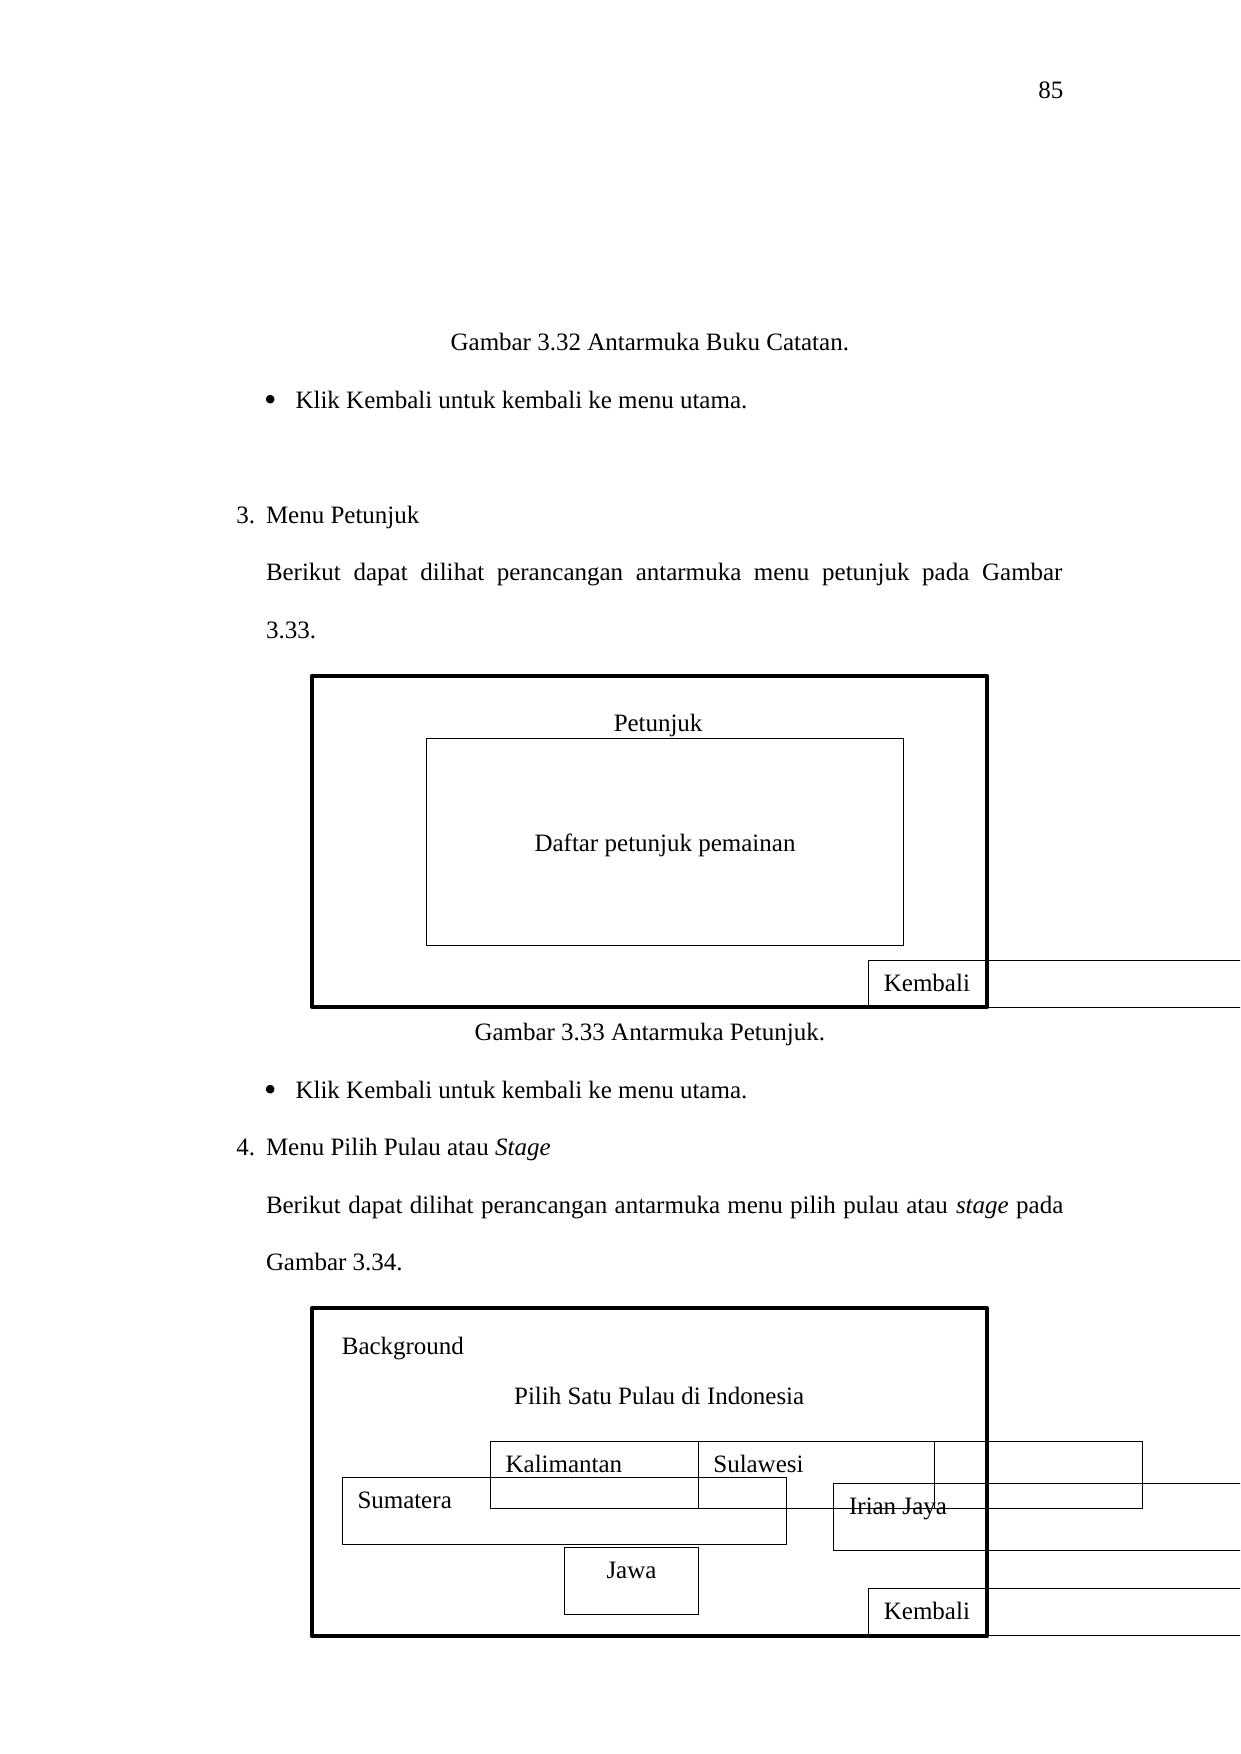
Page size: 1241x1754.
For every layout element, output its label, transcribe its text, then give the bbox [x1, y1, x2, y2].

list Menu Petunjuk [236, 500, 1063, 528]
text Berikut dapat dilihat perancangan antarmuka menu petunjuk pada Gambar 3.33. [266, 557, 1063, 643]
text Gambar 3.33 Antarmuka Petunjuk. [236, 1017, 1063, 1046]
list Menu Pilih Pulau atau Stage [236, 1132, 1063, 1161]
text Gambar 3.32 Antarmuka Buku Catatan. [236, 327, 1063, 356]
list Klik Kembali untuk kembali ke menu utama. [266, 385, 1063, 413]
list Klik Kembali untuk kembali ke menu utama. [266, 1075, 1063, 1103]
text Berikut dapat dilihat perancangan antarmuka menu pilih pulau atau stage pada Gambar 3.34. [266, 1190, 1063, 1276]
